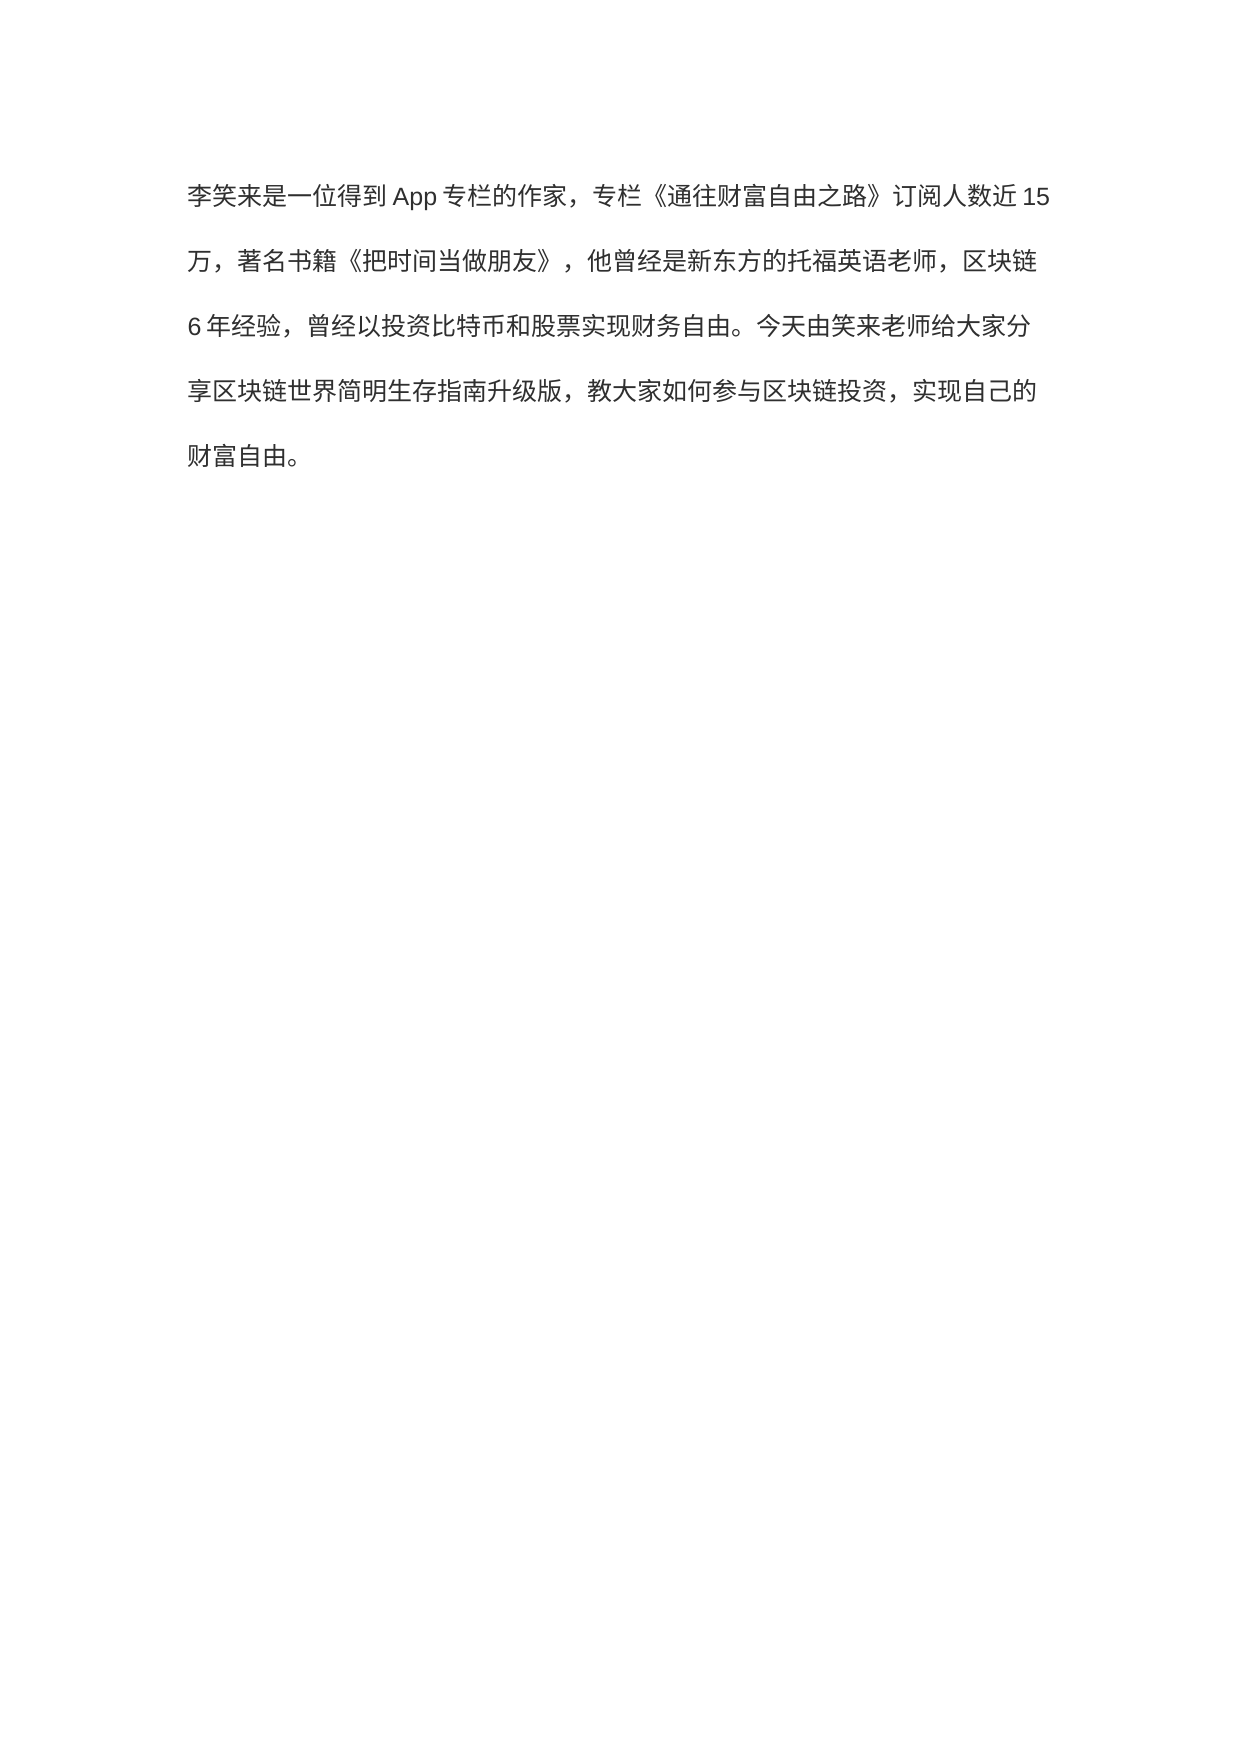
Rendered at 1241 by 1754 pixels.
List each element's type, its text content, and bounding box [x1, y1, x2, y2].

text 李笑来是一位得到App专栏的作家，专栏《通往财富自由之路》订阅人数近15万，著名书籍《把时间当做朋友》，他曾经是新东方的托福英语老师，区块链6年经验，曾经以投资比特币和股票实现财务自由。今天由笑来老师给大家分享区块链世界简明生存指南升级版，教大家如何参与区块链投资，实现自己的财富自由。 [187, 162, 1053, 487]
